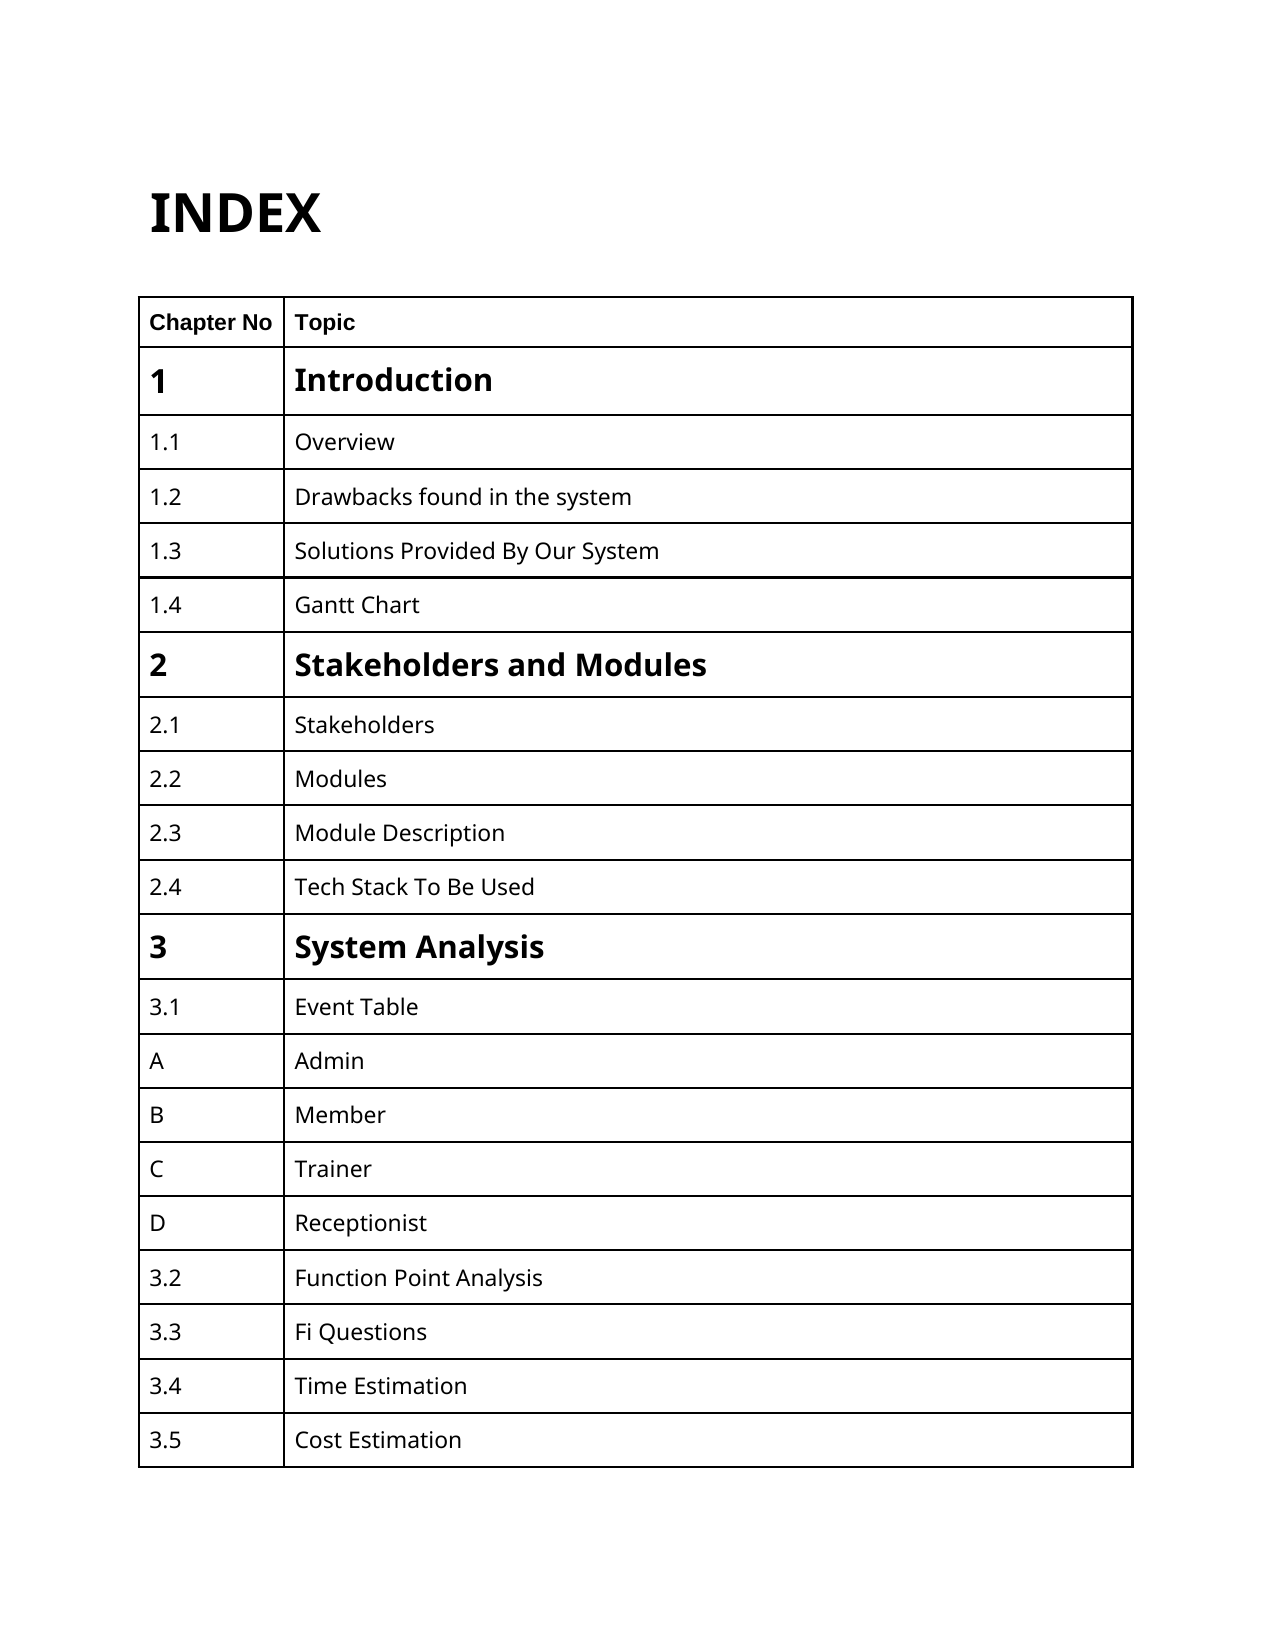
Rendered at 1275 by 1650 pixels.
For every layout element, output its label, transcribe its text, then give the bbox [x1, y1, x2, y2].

table_cell 3.1 [140, 980, 283, 1032]
table_cell Admin [285, 1035, 1131, 1087]
table_cell 2.4 [140, 861, 283, 913]
table_cell Fi Questions [285, 1305, 1131, 1357]
table_cell 3 [140, 915, 283, 978]
table_cell 2.1 [140, 698, 283, 750]
table_cell Tech Stack To Be Used [285, 861, 1131, 913]
table_cell A [140, 1035, 283, 1087]
table_cell Stakeholders [285, 698, 1131, 750]
table_cell Receptionist [285, 1197, 1131, 1249]
table_cell Time Estimation [285, 1360, 1131, 1412]
table_cell Function Point Analysis [285, 1251, 1131, 1303]
table_cell 3.3 [140, 1305, 283, 1357]
title INDEX [150, 175, 1125, 249]
table_cell Module Description [285, 806, 1131, 858]
table_cell B [140, 1089, 283, 1141]
table_cell 1.1 [140, 416, 283, 468]
table_cell C [140, 1143, 283, 1195]
table_header Chapter No [140, 298, 283, 346]
table_cell Modules [285, 752, 1131, 804]
table_cell 3.4 [140, 1360, 283, 1412]
table_cell Introduction [285, 348, 1131, 414]
table_cell 2.2 [140, 752, 283, 804]
table_cell 3.5 [140, 1414, 283, 1466]
table_cell Stakeholders and Modules [285, 633, 1131, 696]
table_cell D [140, 1197, 283, 1249]
table_cell 1 [140, 348, 283, 414]
table_cell Drawbacks found in the system [285, 470, 1131, 522]
table_cell 1.3 [140, 524, 283, 576]
table_cell Cost Estimation [285, 1414, 1131, 1466]
table_cell Trainer [285, 1143, 1131, 1195]
table_cell Solutions Provided By Our System [285, 524, 1131, 576]
table_cell Event Table [285, 980, 1131, 1032]
table_cell Member [285, 1089, 1131, 1141]
table_cell Gantt Chart [285, 579, 1131, 631]
table_cell 3.2 [140, 1251, 283, 1303]
table_cell 1.2 [140, 470, 283, 522]
table_cell Overview [285, 416, 1131, 468]
table_cell 2.3 [140, 806, 283, 858]
table_cell System Analysis [285, 915, 1131, 978]
table_cell 2 [140, 633, 283, 696]
table_header Topic [285, 298, 1131, 346]
table_cell 1.4 [140, 579, 283, 631]
